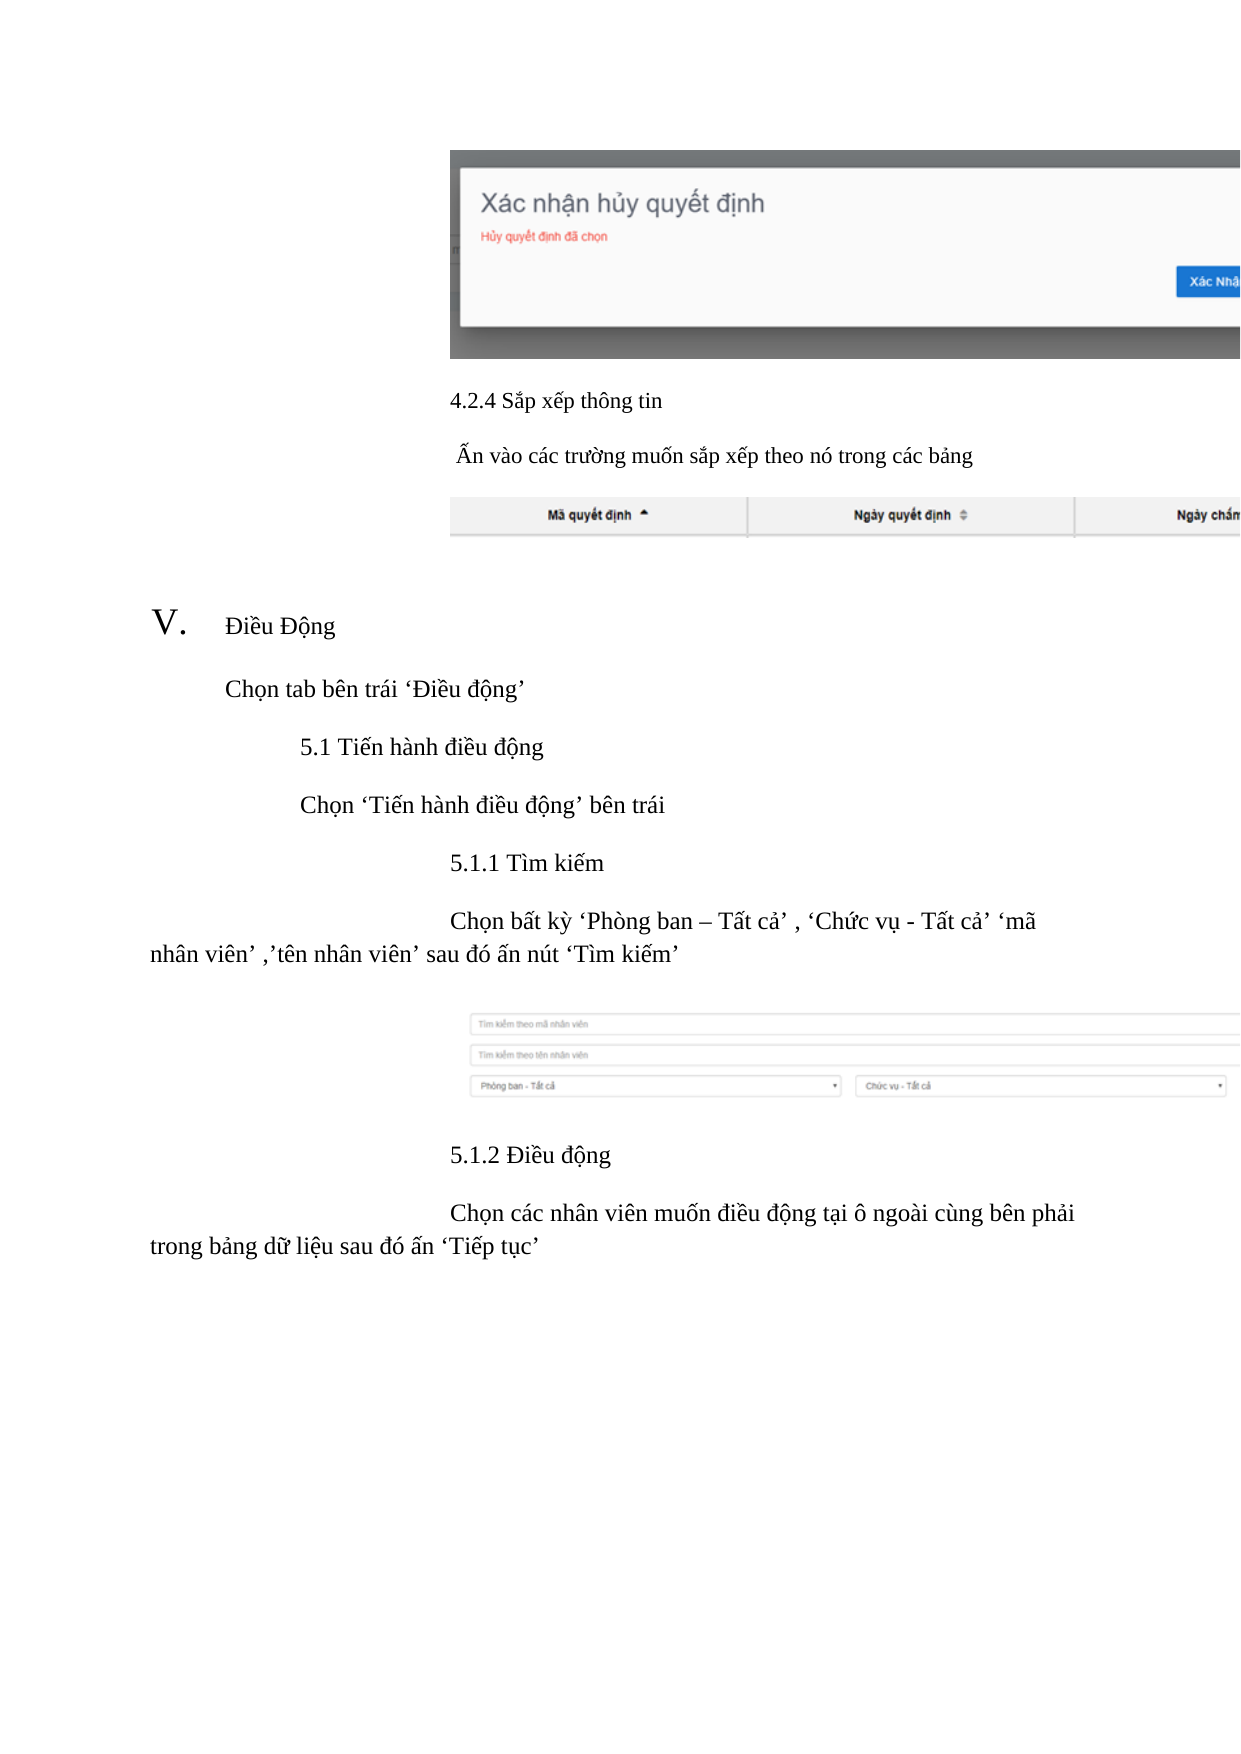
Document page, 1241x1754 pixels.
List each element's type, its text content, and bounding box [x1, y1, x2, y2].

text 5.1.1 Tìm kiếm [150, 848, 1090, 876]
picture [450, 150, 1241, 359]
text 5.1.2 Điều động [150, 1140, 1090, 1169]
picture [450, 996, 1241, 1112]
text Chọn ‘Tiến hành điều động’ bên trái [150, 790, 1090, 818]
text Chọn bất kỳ ‘Phòng ban – Tất cả’ , ‘Chức vụ - Tất cả’ ‘mã nhân viên’ ,’tên nhân viên’ sau đó ấn nút ‘Tìm kiếm’ [150, 906, 1090, 967]
text Chọn tab bên trái ‘Điều động’ [150, 674, 1090, 702]
text Ấn vào các trường muốn sắp xếp theo nó trong các bảng [150, 442, 1090, 469]
text 5.1 Tiến hành điều động [150, 732, 1090, 760]
text Chọn các nhân viên muốn điều động tại ô ngoài cùng bên phải trong bảng dữ liệu sau đó ấn ‘Tiếp tục’ [150, 1198, 1090, 1260]
text 4.2.4 Sắp xếp thông tin [150, 387, 1090, 413]
picture [450, 497, 1241, 538]
list Điều Động [187, 599, 1090, 642]
